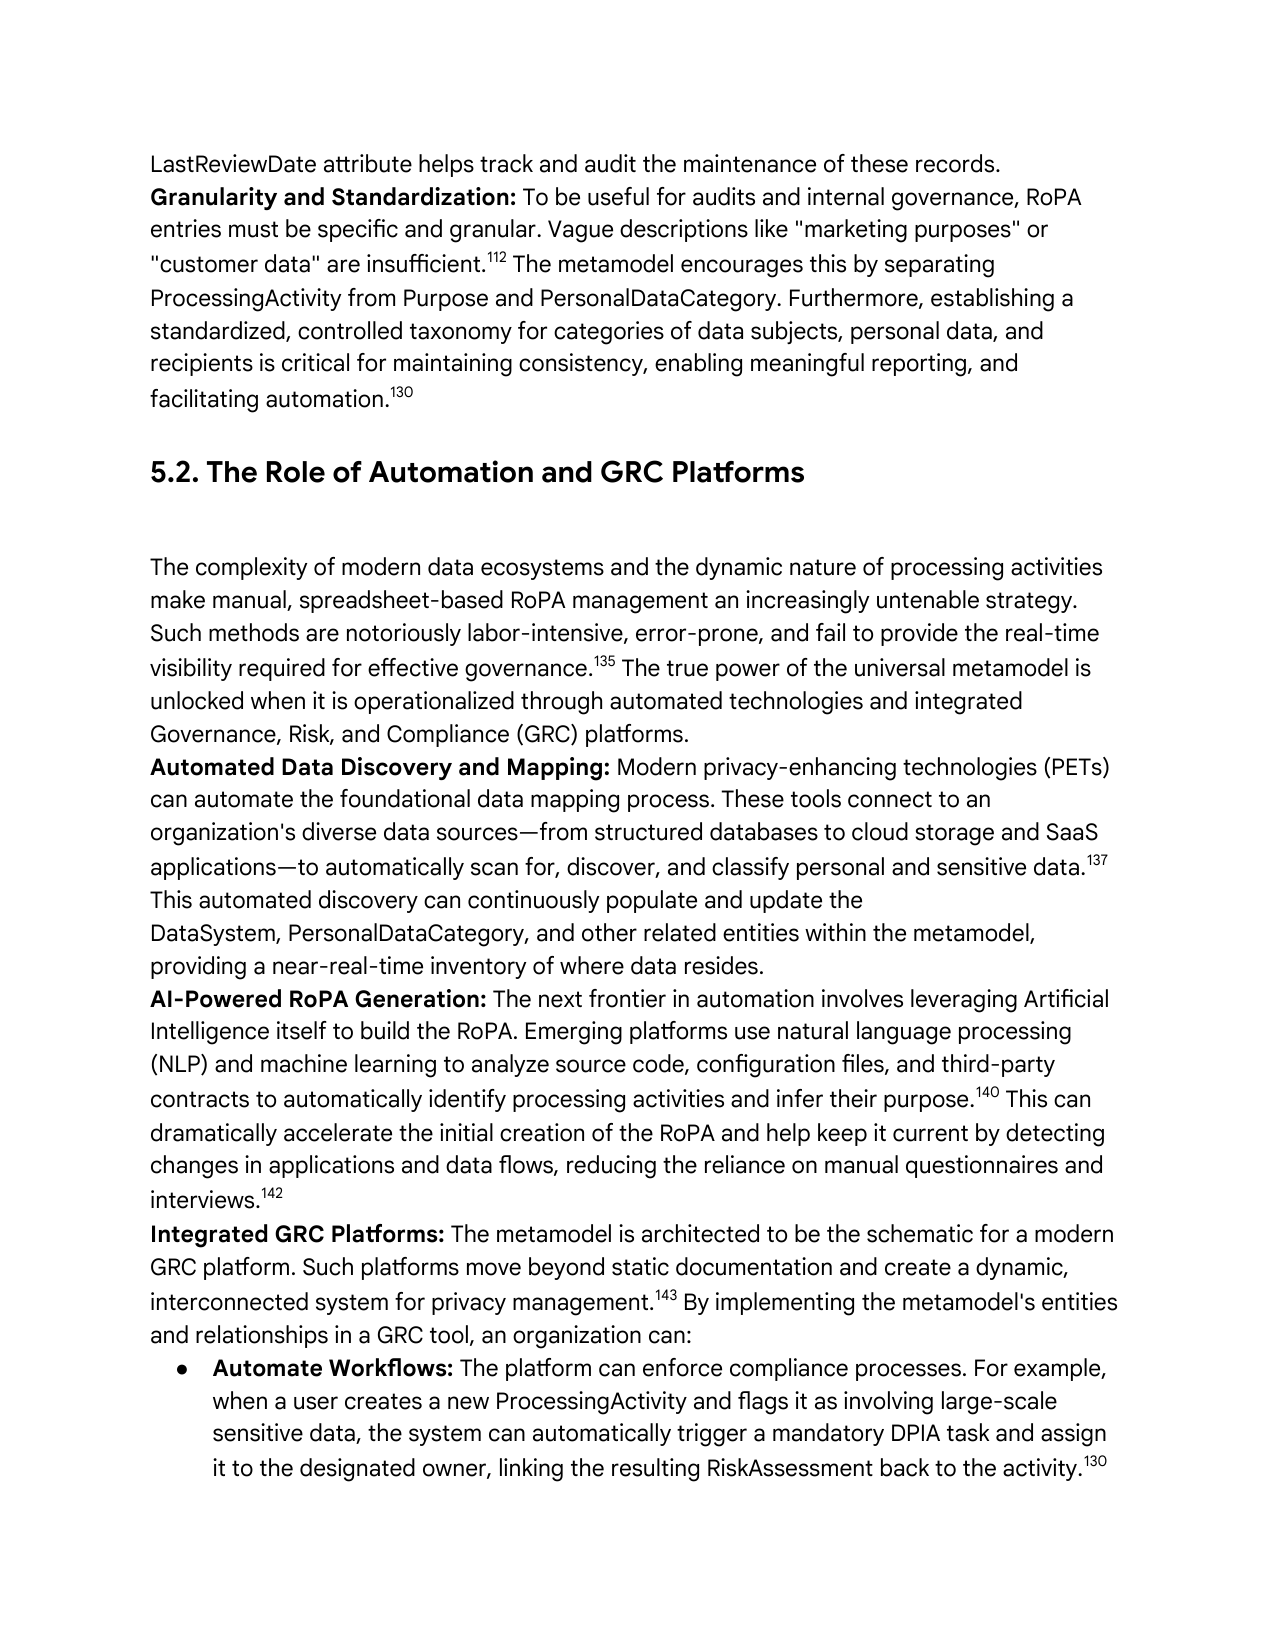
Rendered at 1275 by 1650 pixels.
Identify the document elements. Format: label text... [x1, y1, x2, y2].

text Integrated GRC Platforms: The metamodel is architected to be the schematic for a modern GRC platform. Such platforms move beyond static documentation and create a dynamic, interconnected system for privacy management.143 By implementing the metamodel's entities and relationships in a GRC tool, an organization can: [150, 1220, 1125, 1350]
text Automated Data Discovery and Mapping: Modern privacy-enhancing technologies (PETs) can automate the foundational data mapping process. These tools connect to an organization's diverse data sources—from structured databases to cloud storage and SaaS applications—to automatically scan for, discover, and classify personal and sensitive data.137 This automated discovery can continuously populate and update the [150, 753, 1125, 916]
text ProcessingActivity from Purpose and PersonalDataCategory. Furthermore, establishing a standardized, controlled taxonomy for categories of data subjects, personal data, and recipients is critical for maintaining consistency, enabling meaningful reporting, and facilitating automation.130 [150, 284, 1125, 414]
text DataSystem, PersonalDataCategory, and other related entities within the metamodel, providing a near-real-time inventory of where data resides. [150, 919, 1125, 981]
text The complexity of modern data ecosystems and the dynamic nature of processing activities make manual, spreadsheet-based RoPA management an increasingly untenable strategy. Such methods are notoriously labor-intensive, error-prone, and fail to provide the real-time visibility required for effective governance.135 The true power of the universal metamodel is unlocked when it is operationalized through automated technologies and integrated Governance, Risk, and Compliance (GRC) platforms. [150, 554, 1125, 749]
text LastReviewDate attribute helps track and audit the maintenance of these records. [150, 150, 1125, 179]
subtitle 5.2. The Role of Automation and GRC Platforms [150, 454, 1125, 491]
list Automate Workflows: The platform can enforce compliance processes. For example, when a user creates a new ProcessingActivity and flags it as involving large-scale sensitive data, the system can automatically trigger a mandatory DPIA task and assign it to the designated owner, linking the resulting RiskAssessment back to the activity.130 [175, 1354, 1125, 1484]
text AI-Powered RoPA Generation: The next frontier in automation involves leveraging Artificial Intelligence itself to build the RoPA. Emerging platforms use natural language processing (NLP) and machine learning to analyze source code, configuration files, and third-party contracts to automatically identify processing activities and infer their purpose.140 This can dramatically accelerate the initial creation of the RoPA and help keep it current by detecting changes in applications and data flows, reducing the reliance on manual questionnaires and interviews.142 [150, 985, 1125, 1216]
text Granularity and Standardization: To be useful for audits and internal governance, RoPA entries must be specific and granular. Vague descriptions like "marketing purposes" or "customer data" are insufficient.112 The metamodel encourages this by separating [150, 183, 1125, 280]
